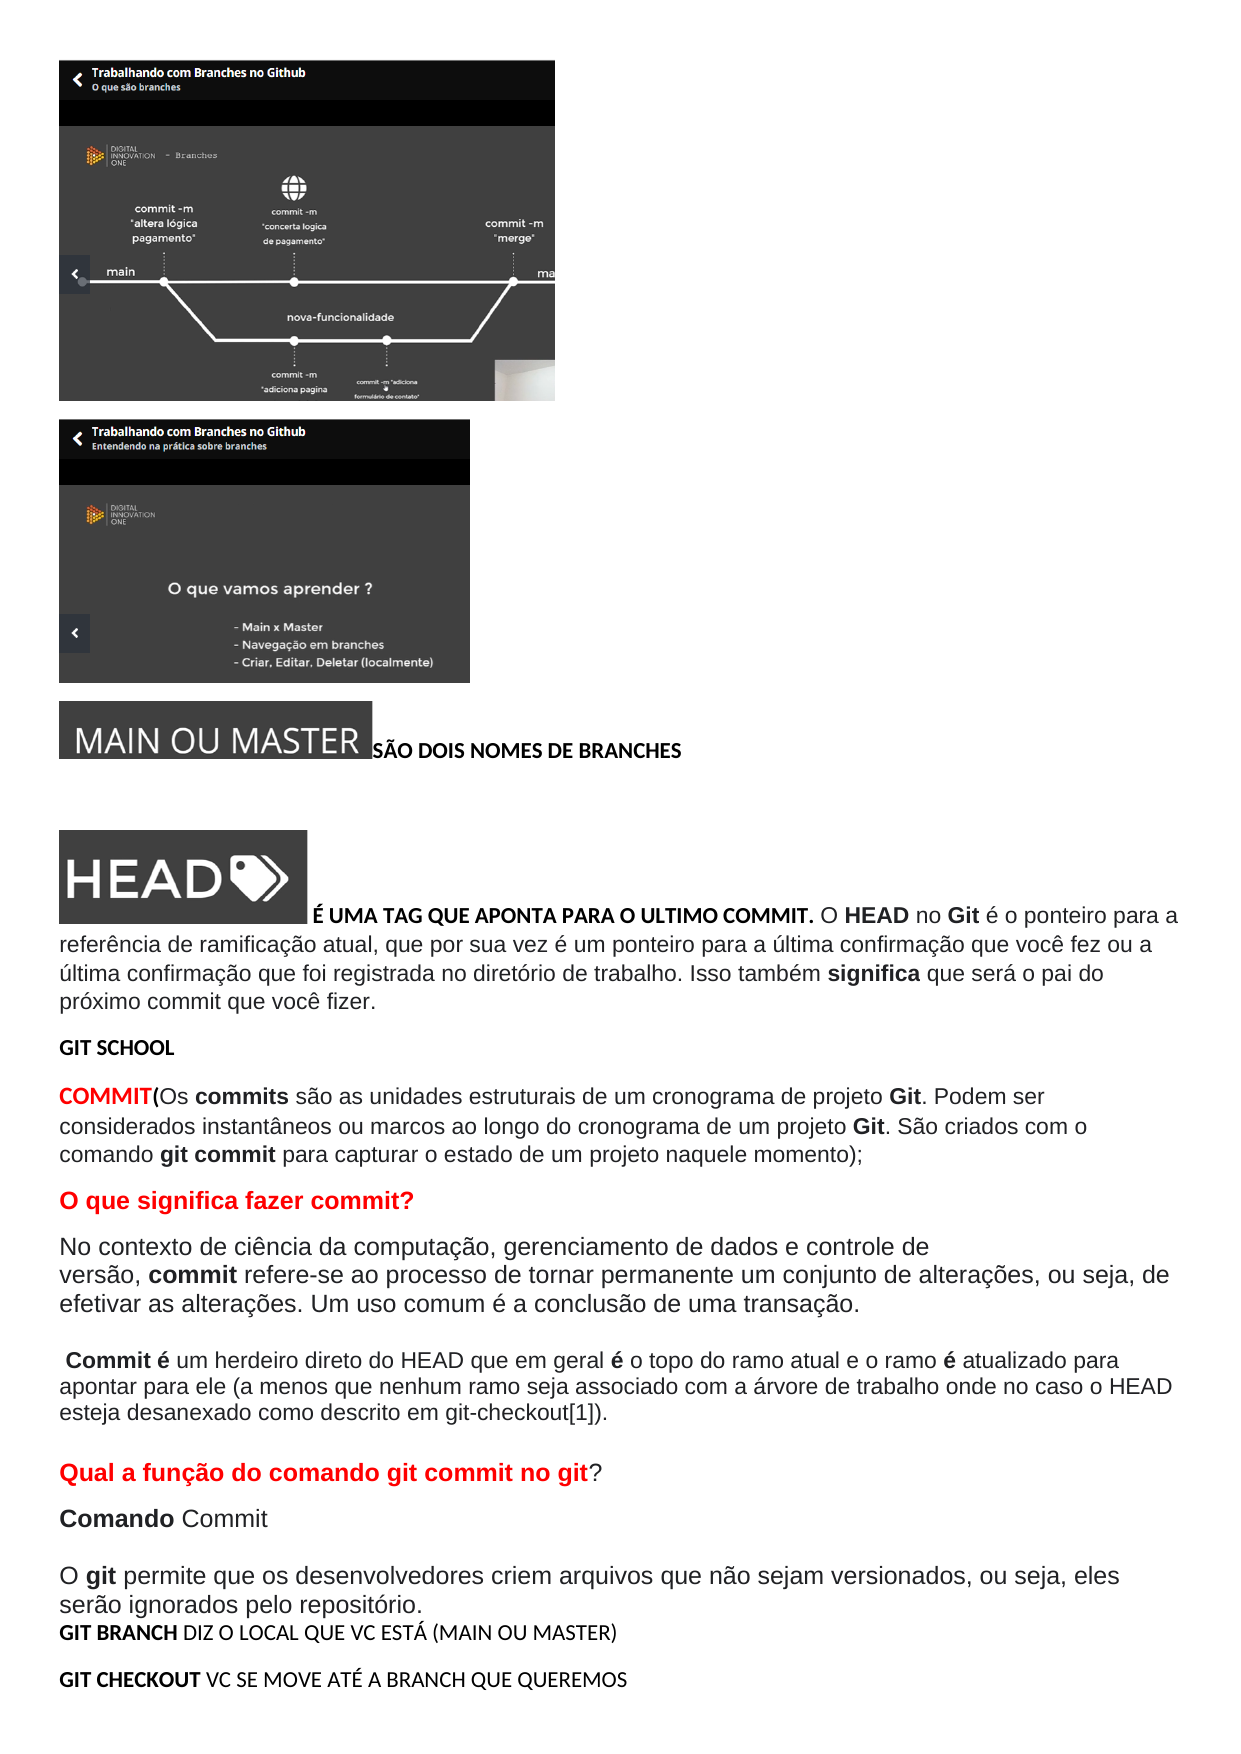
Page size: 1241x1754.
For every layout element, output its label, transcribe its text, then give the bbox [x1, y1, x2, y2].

text Qual a função do comando git commit no git? [59, 1458, 1181, 1487]
text GIT CHECKOUT VC SE MOVE ATÉ A BRANCH QUE QUEREMOS [59, 1665, 1181, 1693]
picture [59, 59, 555, 401]
text É UMA TAG QUE APONTA PARA O ULTIMO COMMIT. O HEAD no Git é o ponteiro para a referência de ramificação atual, que por sua vez é um ponteiro para a última confirmação que você fez ou a última confirmação que foi registrada no diretório de trabalho. Isso também significa que será o pai do próximo commit que você fizer. [59, 830, 1181, 1014]
picture [59, 830, 308, 924]
text Comando Commit O git permite que os desenvolvedores criem arquivos que não sejam versionados, ou seja, eles serão ignorados pelo repositório. [59, 1503, 1181, 1618]
text GIT BRANCH DIZ O LOCAL QUE VC ESTÁ (MAIN OU MASTER) [59, 1618, 1181, 1647]
picture [59, 419, 470, 683]
text O que significa fazer commit? [59, 1186, 1181, 1215]
text Commit é um herdeiro direto do HEAD que em geral é o topo do ramo atual e o ramo é atualizado para apontar para ele (a menos que nenhum ramo seja associado com a árvore de trabalho onde no caso o HEAD esteja desanexado como descrito em git-checkout[1]). [608, 1347, 1181, 1426]
text GIT SCHOOL [59, 1033, 1181, 1061]
text COMMIT(Os commits são as unidades estruturais de um cronograma de projeto Git. Podem ser considerados instantâneos ou marcos ao longo do cronograma de um projeto Git. São criados com o comando git commit para capturar o estado de um projeto naquele momento); [59, 1080, 1181, 1167]
picture [59, 701, 373, 759]
text No contexto de ciência da computação, gerenciamento de dados e controle de versão, commit refere-se ao processo de tornar permanente um conjunto de alterações, ou seja, de efetivar as alterações. Um uso comum é a conclusão de uma transação. [59, 1232, 1181, 1318]
